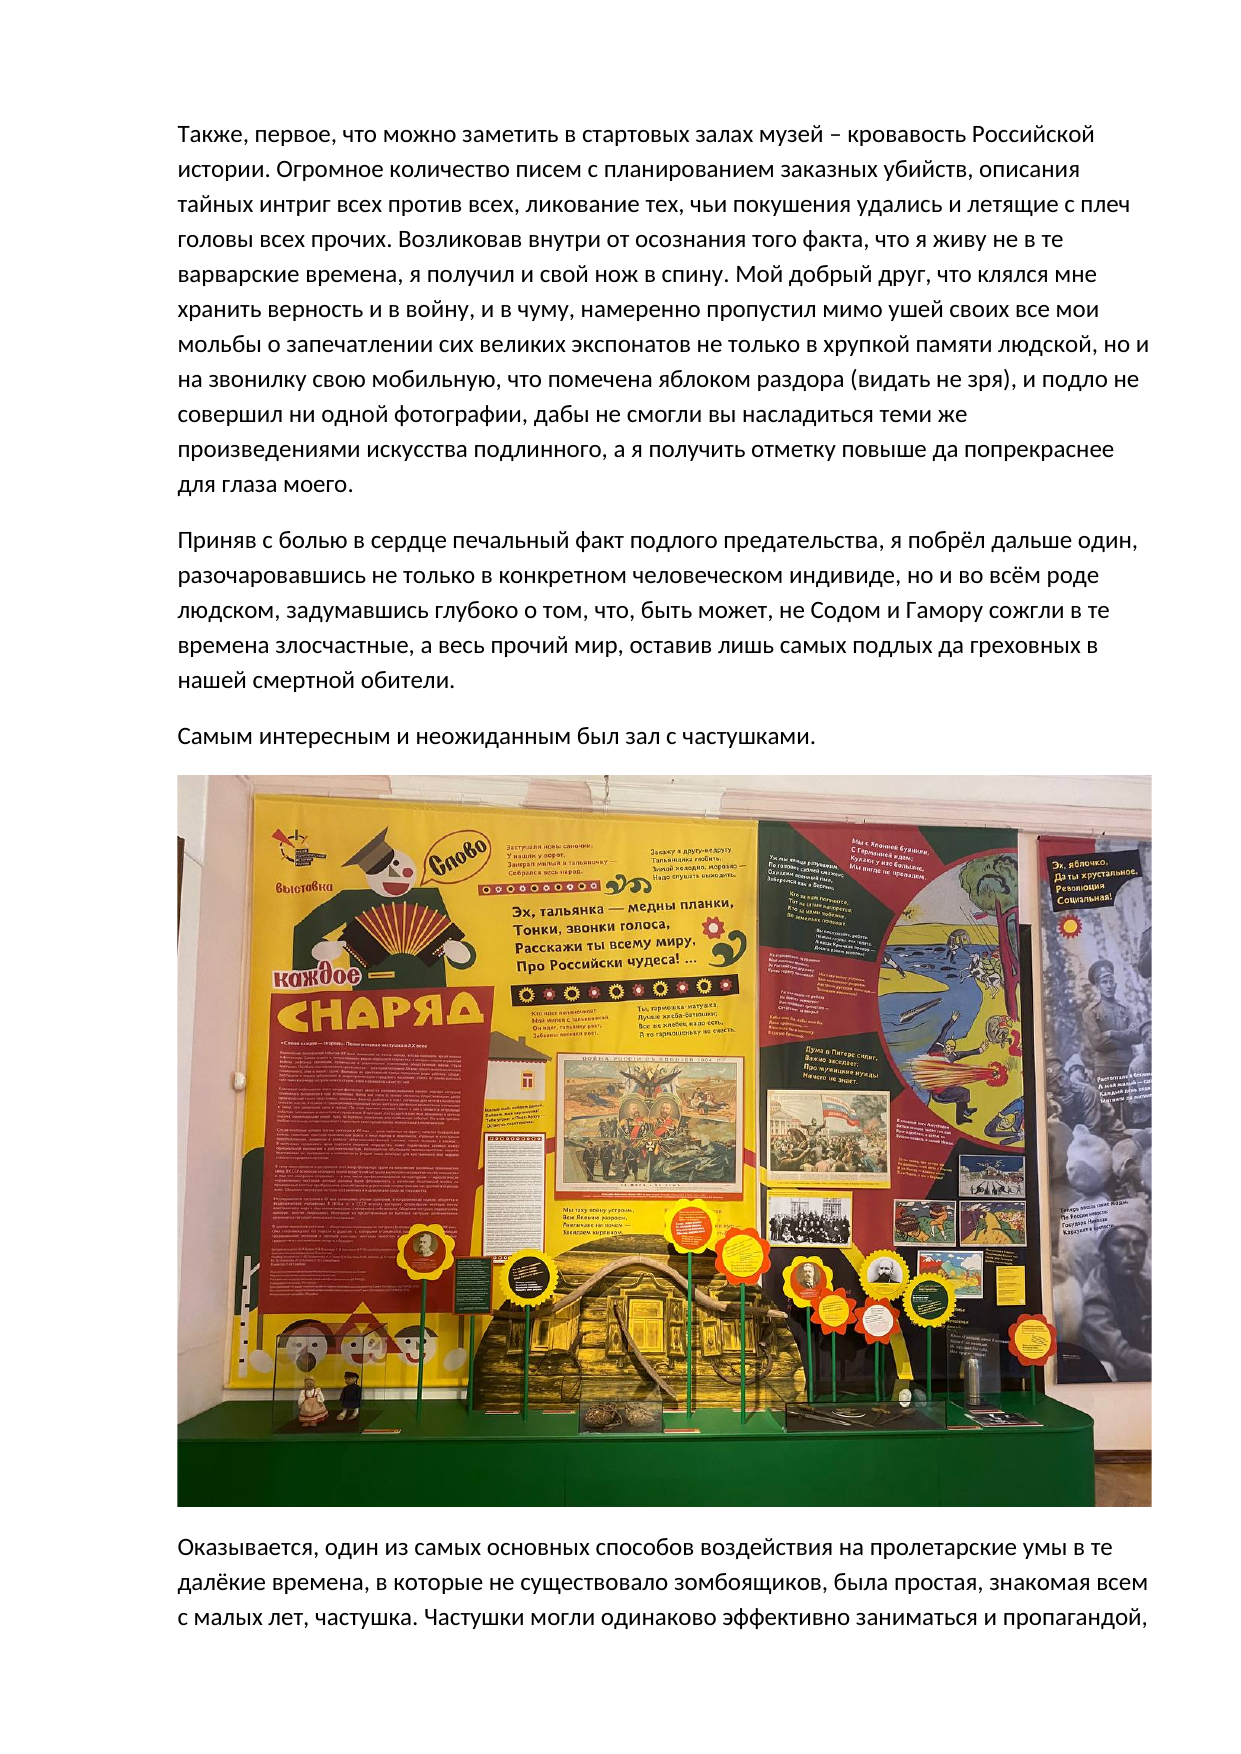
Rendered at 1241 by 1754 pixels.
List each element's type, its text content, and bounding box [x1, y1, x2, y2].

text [177, 1531, 1152, 1632]
picture [177, 775, 1152, 1507]
text Приняв с болью в сердце печальный факт подлого предательства, я побрёл дальше один, разочаровавшись не только в конкретном человеческом индивиде, но и во всём роде людском, задумавшись глубоко о том, что, быть может, не Содом и Гамору сожгли в те времена злосчастные, а весь прочий мир, оставив лишь самых подлых да греховных в нашей смертной обители. [177, 524, 1152, 694]
text Самым интересным и неожиданным был зал с частушками. [177, 720, 1152, 750]
text Также, первое, что можно заметить в стартовых залах музей – кровавость Российской истории. Огромное количество писем с планированием заказных убийств, описания тайных интриг всех против всех, ликование тех, чьи покушения удались и летящие с плеч головы всех прочих. Возликовав внутри от осознания того факта, что я живу не в те варварские времена, я получил и свой нож в спину. Мой добрый друг, что клялся мне хранить верность и в войну, и в чуму, намеренно пропустил мимо ушей своих все мои мольбы о запечатлении сих великих экспонатов не только в хрупкой памяти людской, но и на звонилку свою мобильную, что помечена яблоком раздора (видать не зря), и подло не совершил ни одной фотографии, дабы не смогли вы насладиться теми же произведениями искусства подлинного, а я получить отметку повыше да попрекраснее для глаза моего. [177, 118, 1152, 499]
